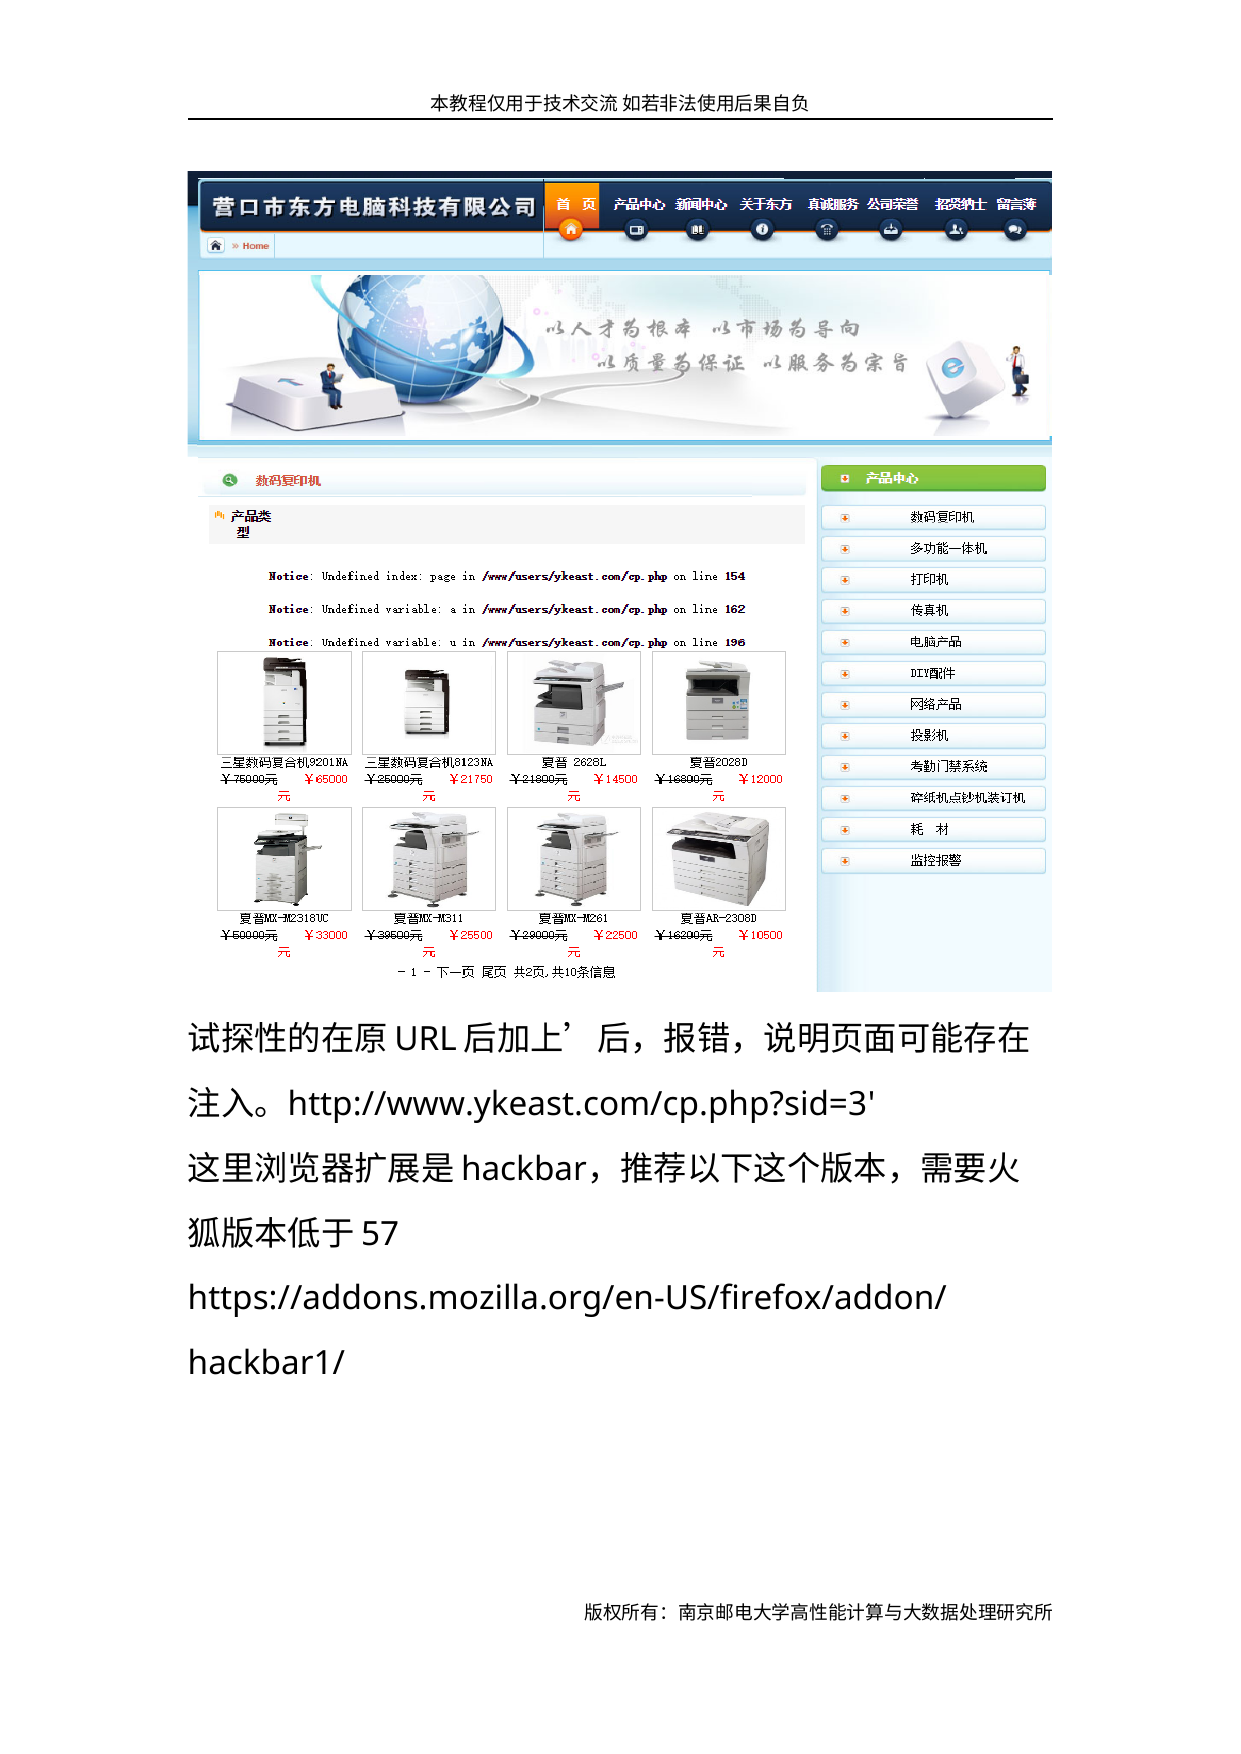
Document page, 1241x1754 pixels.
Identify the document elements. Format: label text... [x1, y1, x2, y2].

text 这里浏览器扩展是hackbar，推荐以下这个版本，需要火狐版本低于57 [187, 1134, 1053, 1264]
text https://addons.mozilla.org/en-US/firefox/addon/hackbar1/ [187, 1264, 1053, 1394]
picture [187, 171, 1052, 992]
text 试探性的在原URL后加上’后，报错，说明页面可能存在注入。http://www.ykeast.com/cp.php?sid=3' [187, 1004, 1053, 1134]
